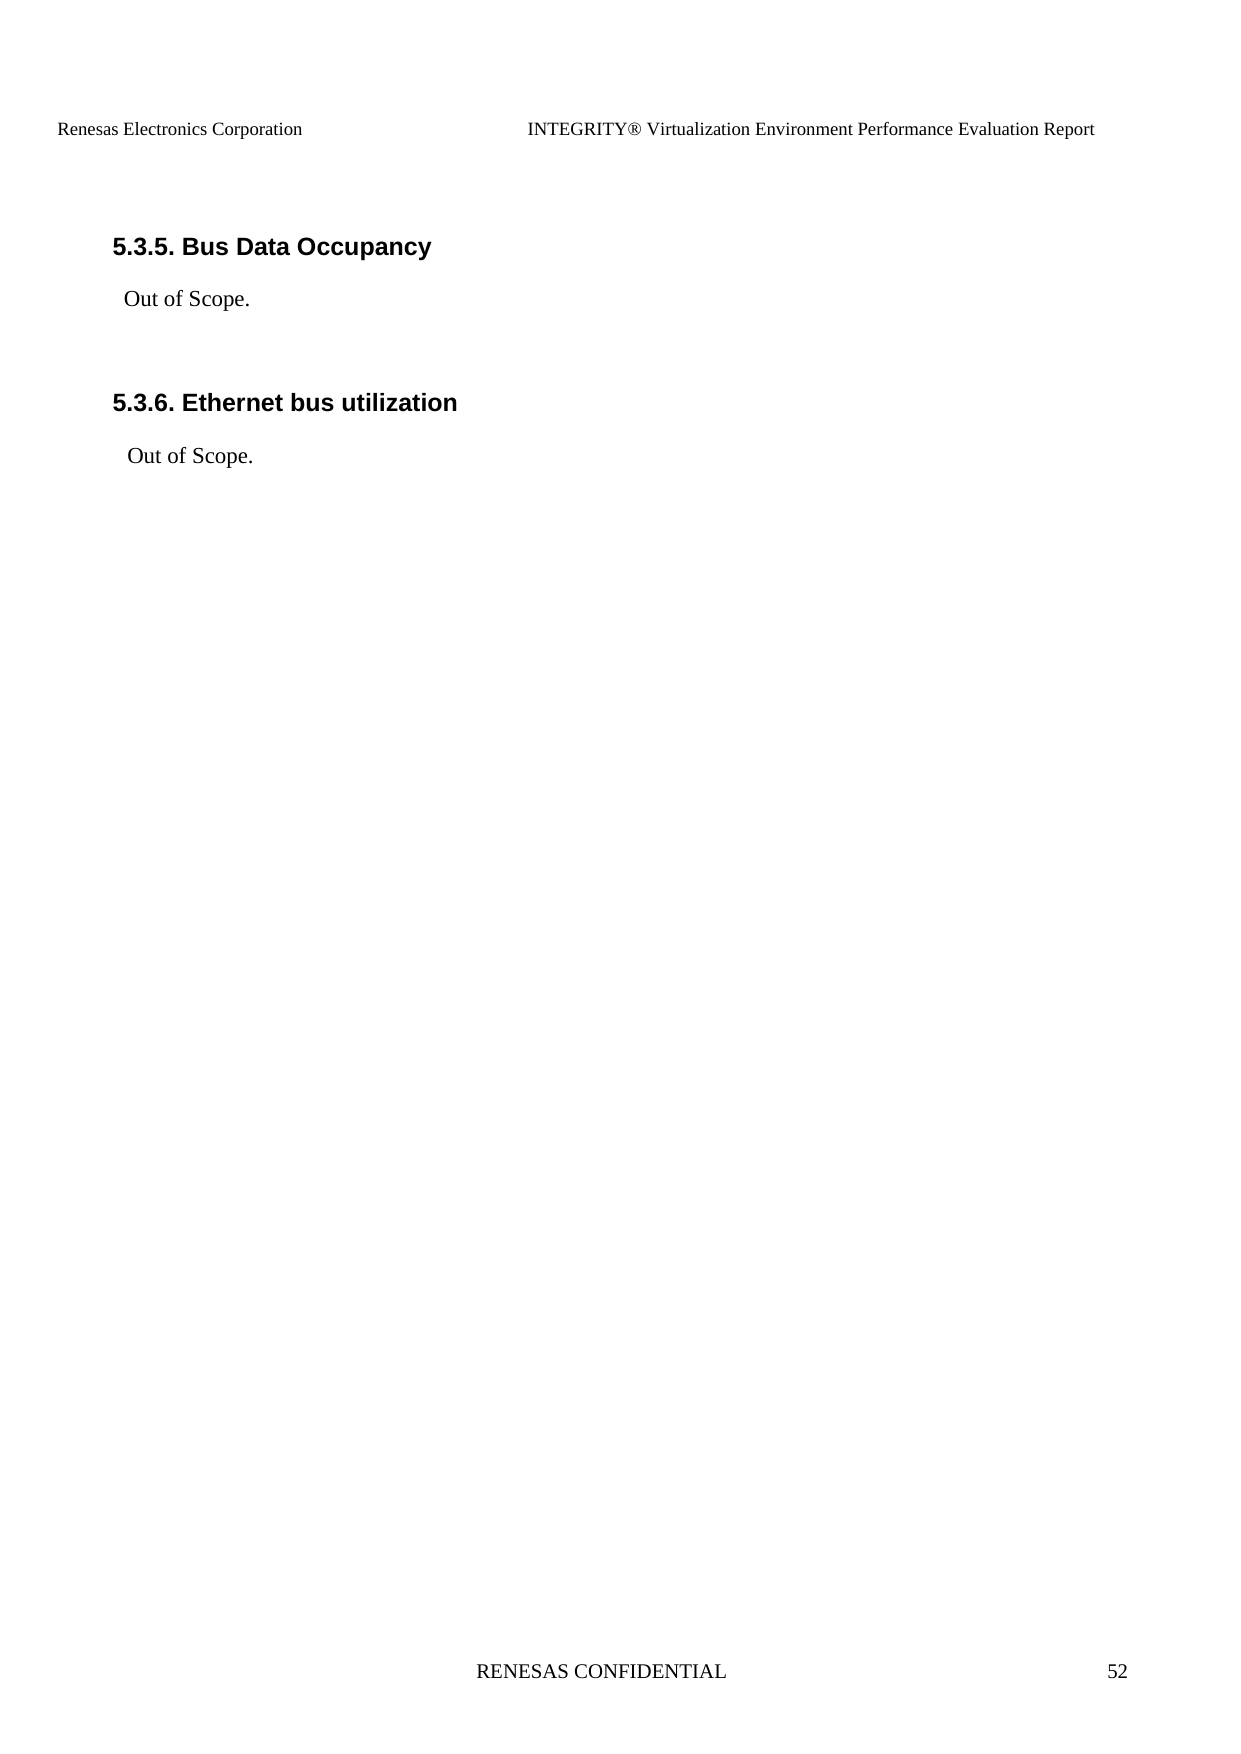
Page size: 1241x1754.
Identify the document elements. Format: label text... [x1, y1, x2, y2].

text Out of Scope. [112, 285, 1128, 312]
text Out of Scope. [127, 442, 1128, 468]
subtitle Bus Data Occupancy [112, 232, 1128, 260]
subtitle Ethernet bus utilization [112, 388, 1128, 417]
